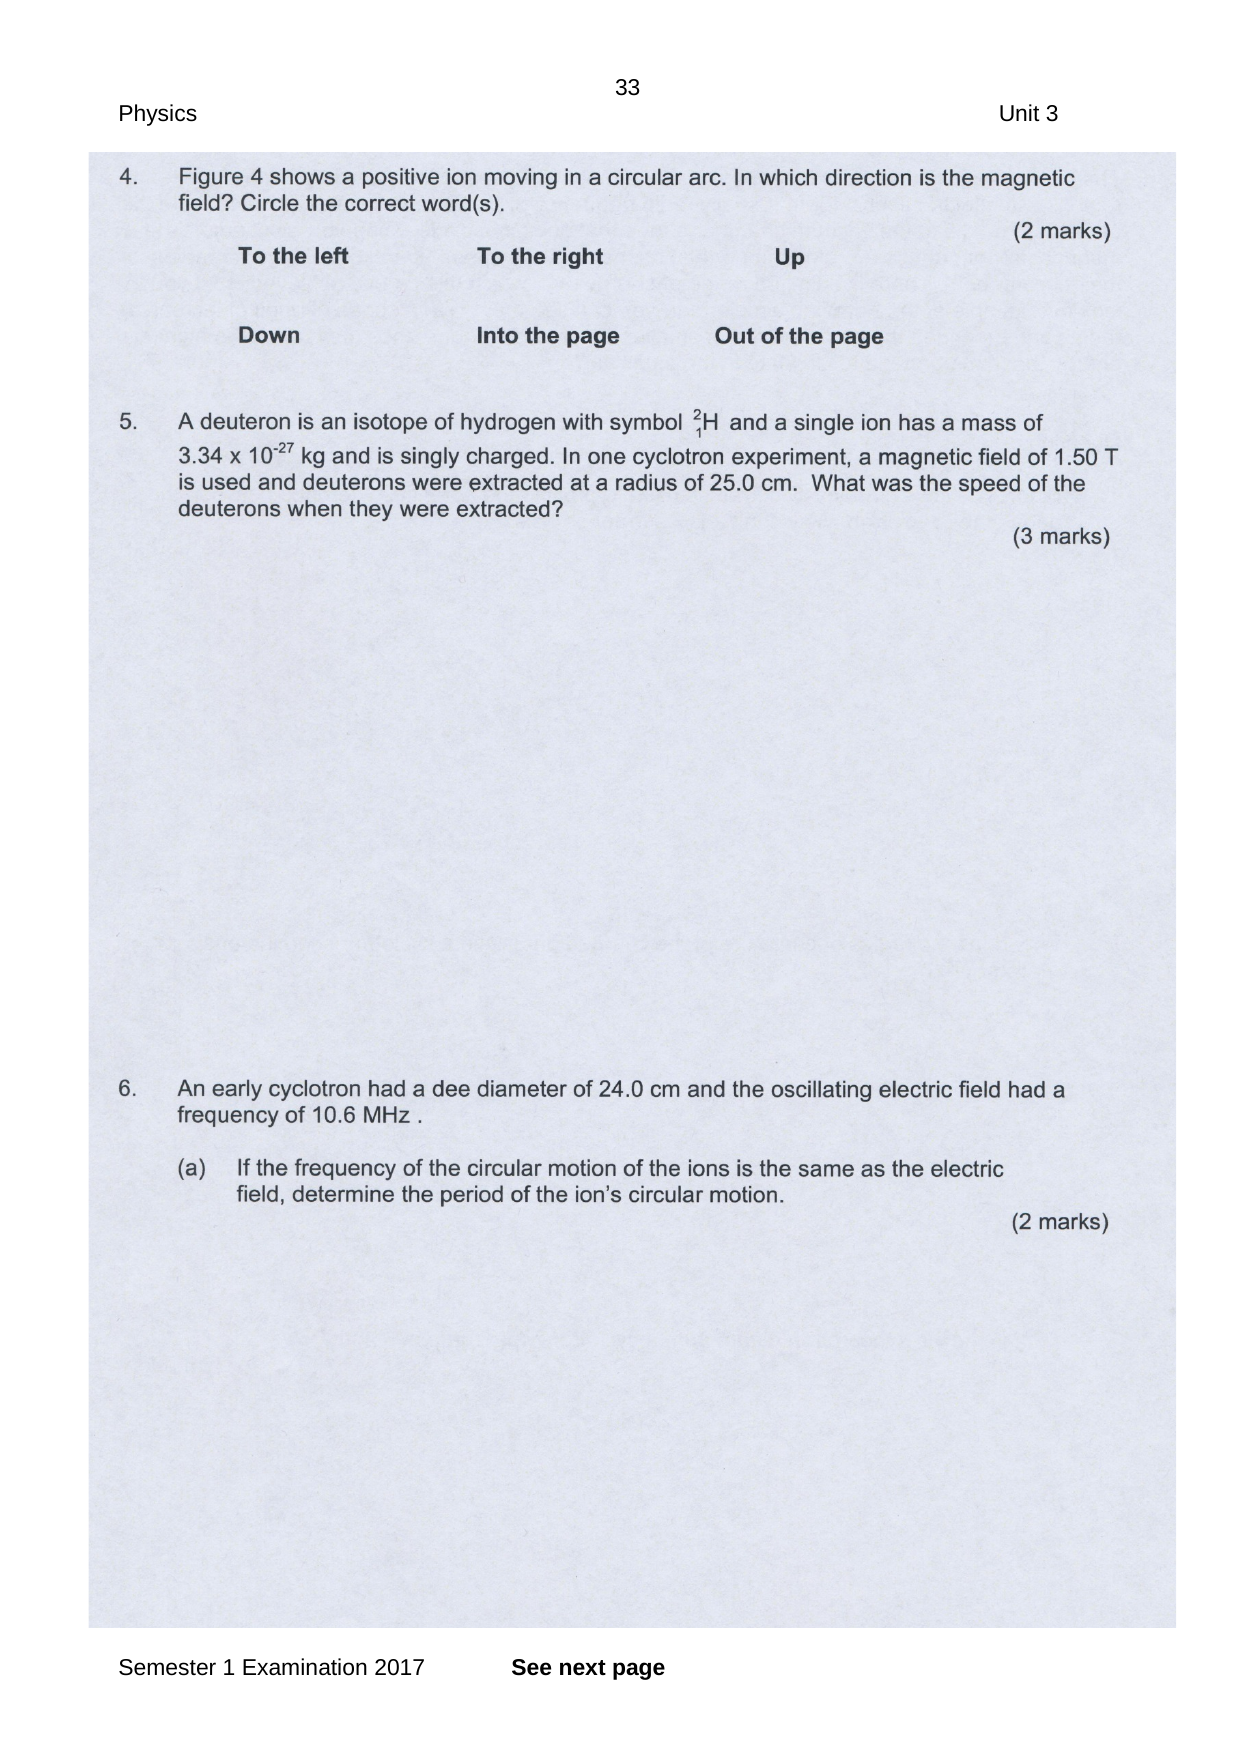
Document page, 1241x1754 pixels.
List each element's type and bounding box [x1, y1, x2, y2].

picture [88, 152, 1177, 1628]
